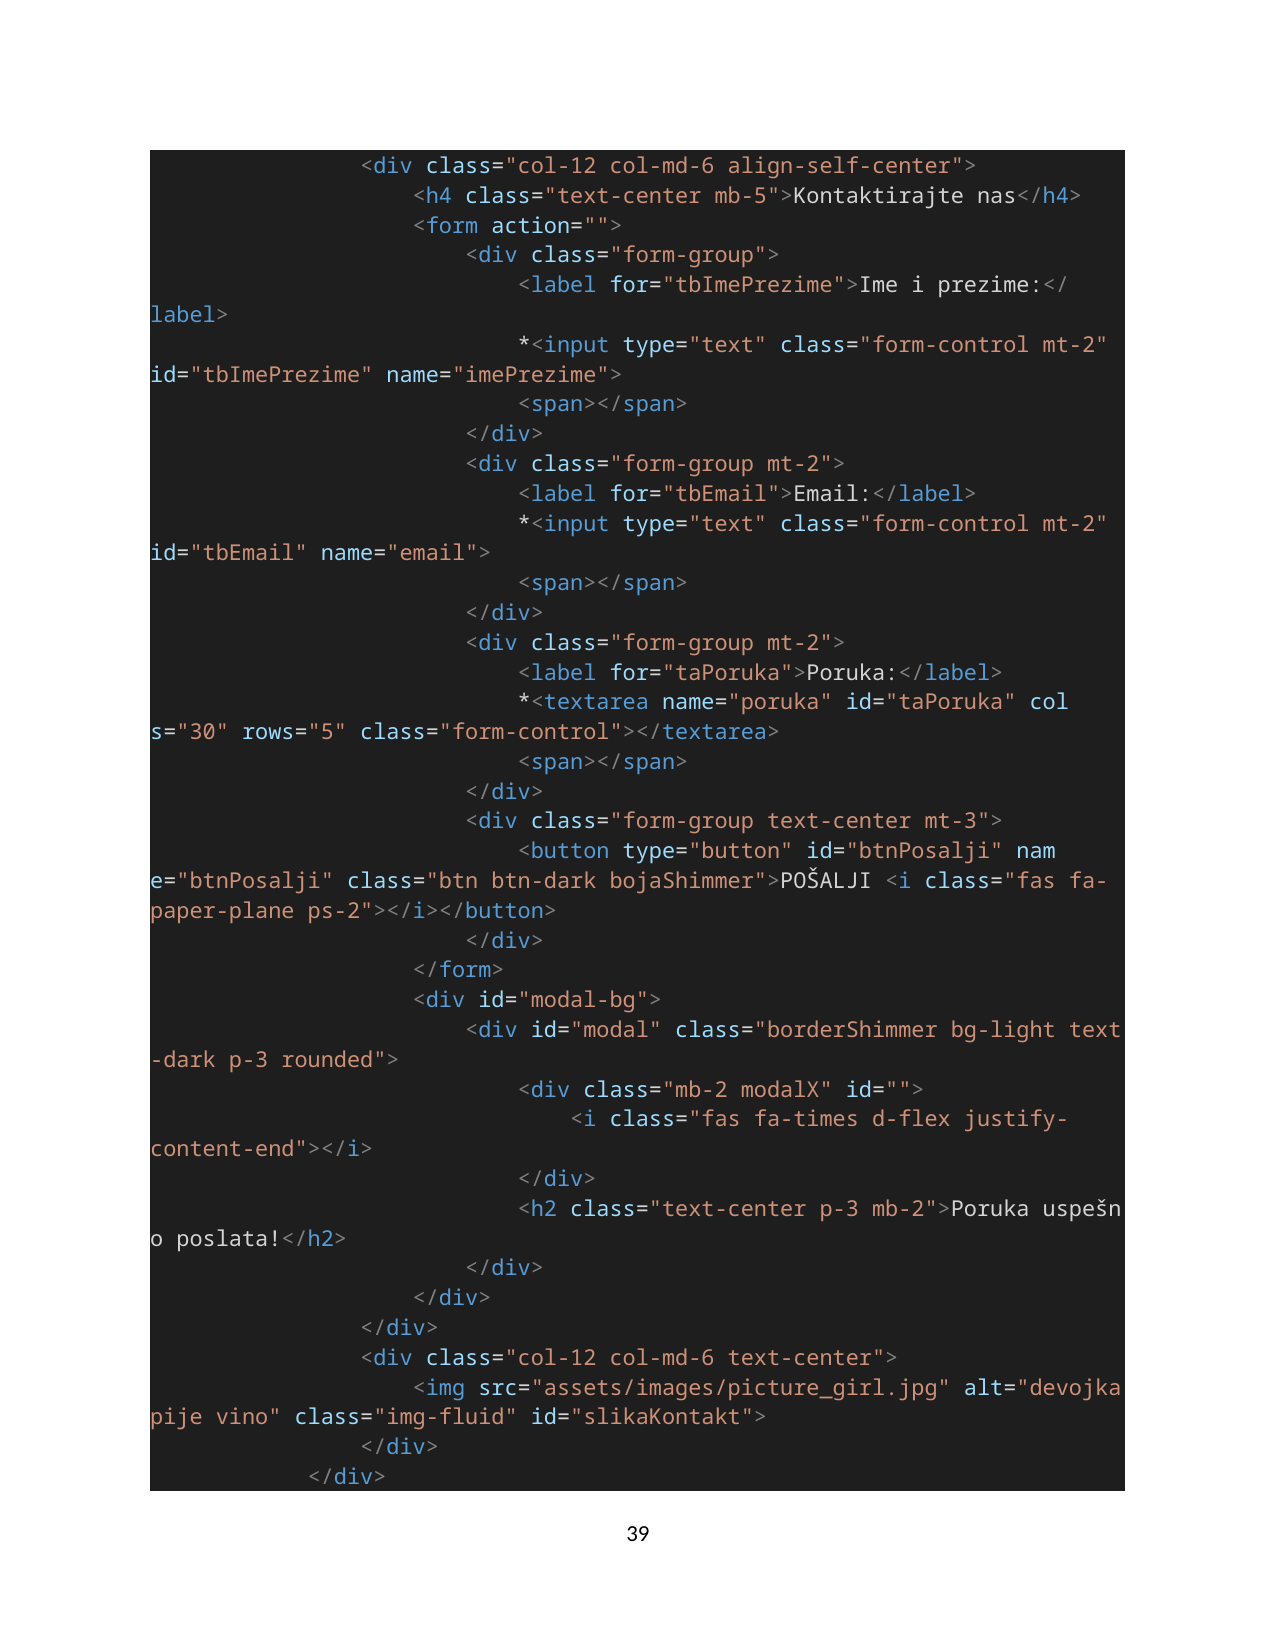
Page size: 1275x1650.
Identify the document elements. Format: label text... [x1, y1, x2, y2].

text <span></span> [150, 567, 1125, 597]
text <div class="form-group mt-2"> [150, 448, 1125, 478]
text </div> [150, 1431, 1125, 1461]
text <label for="taPoruka">Poruka:</label> [150, 656, 1125, 686]
text <form action=""> [150, 209, 1125, 239]
text *<input type="text" class="form-control mt-2" id="tbImePrezime" name="imePrezime"> [150, 329, 1125, 388]
text </div> [150, 776, 1125, 805]
text *<textarea name="poruka" id="taPoruka" cols="30" rows="5" class="form-control"></textarea> [150, 686, 1125, 746]
text <label for="tbImePrezime">Ime i prezime:</label> [150, 269, 1125, 329]
text <div class="form-group"> [150, 239, 1125, 269]
text </div> [150, 1282, 1125, 1312]
text </form> [150, 954, 1125, 984]
text <div class="form-group text-center mt-3"> [150, 805, 1125, 835]
text <button type="button" id="btnPosalji" name="btnPosalji" class="btn btn-dark bojaShimmer">POŠALJI <i class="fas fa-paper-plane ps-2"></i></button> [150, 835, 1125, 924]
text </div> [150, 1461, 1125, 1491]
text <h4 class="text-center mb-5">Kontaktirajte nas</h4> [150, 180, 1125, 209]
text *<input type="text" class="form-control mt-2" id="tbEmail" name="email"> [150, 507, 1125, 567]
text <div class="col-12 col-md-6 text-center"> [150, 1342, 1125, 1371]
text <div class="form-group mt-2"> [150, 627, 1125, 656]
text <div id="modal" class="borderShimmer bg-light text-dark p-3 rounded"> [150, 1014, 1125, 1073]
text </div> [150, 597, 1125, 627]
text </div> [150, 1163, 1125, 1193]
text <div id="modal-bg"> [150, 984, 1125, 1014]
text </div> [150, 418, 1125, 448]
text <label for="tbEmail">Email:</label> [150, 478, 1125, 507]
text </div> [150, 1312, 1125, 1342]
text <img src="assets/images/picture_girl.jpg" alt="devojka pije vino" class="img-fluid" id="slikaKontakt"> [150, 1371, 1125, 1431]
text <i class="fas fa-times d-flex justify-content-end"></i> [150, 1103, 1125, 1163]
text </div> [150, 924, 1125, 954]
text <h2 class="text-center p-3 mb-2">Poruka uspešno poslata!</h2> [150, 1193, 1125, 1252]
text <span></span> [150, 746, 1125, 776]
text <div class="col-12 col-md-6 align-self-center"> [150, 150, 1125, 180]
text <div class="mb-2 modalX" id=""> [150, 1073, 1125, 1103]
text <span></span> [150, 388, 1125, 418]
text </div> [150, 1252, 1125, 1282]
